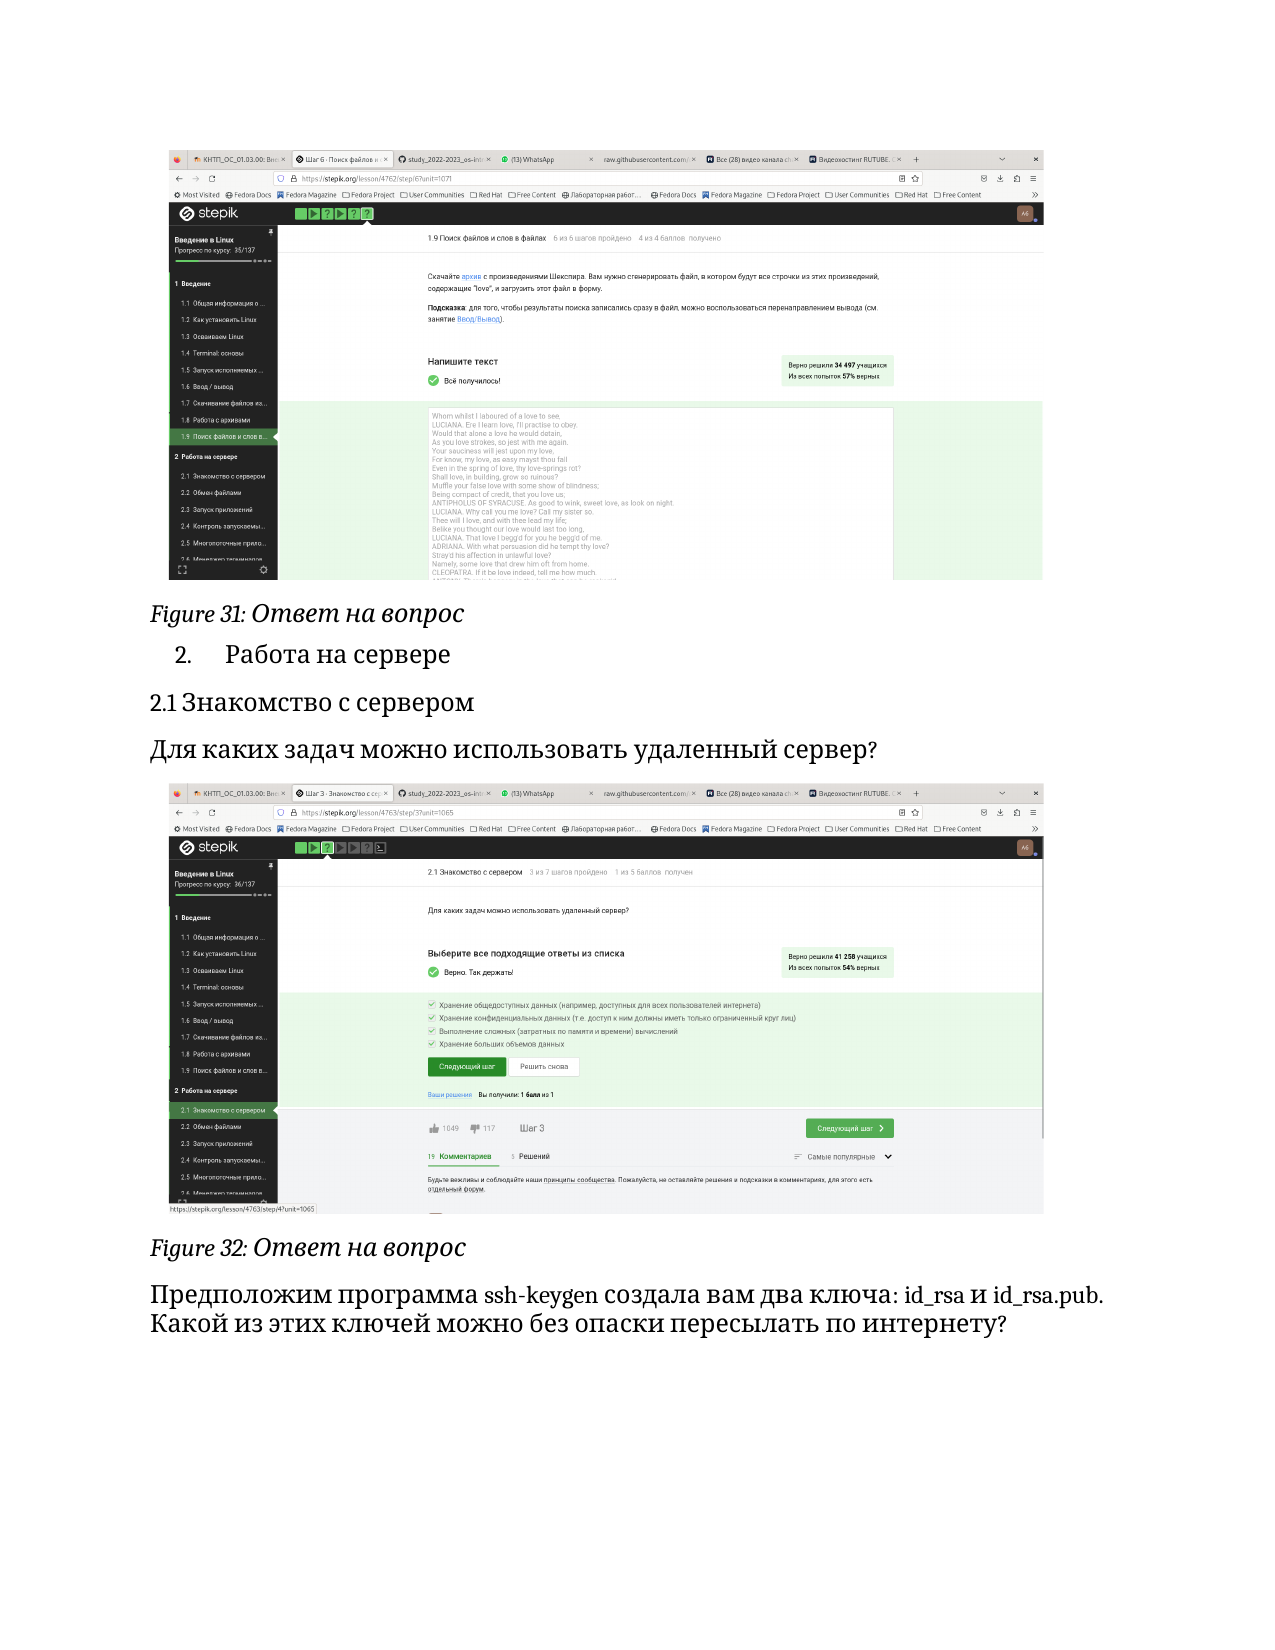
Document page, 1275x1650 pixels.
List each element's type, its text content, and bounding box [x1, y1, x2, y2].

text Предположим программа ssh-keygen создала вам два ключа: id_rsa и id_rsa.pub. Какой из этих ключей можно без опаски пересылать по интернету? [150, 1281, 1125, 1339]
picture [168, 150, 1044, 580]
list Работа на сервере [175, 641, 1125, 670]
text Figure 31: Ответ на вопрос [150, 600, 1125, 629]
text 2.1 Знакомство с сервером [150, 689, 1125, 718]
text Figure 32: Ответ на вопрос [150, 1234, 1125, 1263]
text Для каких задач можно использовать удаленный сервер? [150, 736, 1125, 765]
picture [168, 783, 1044, 1214]
